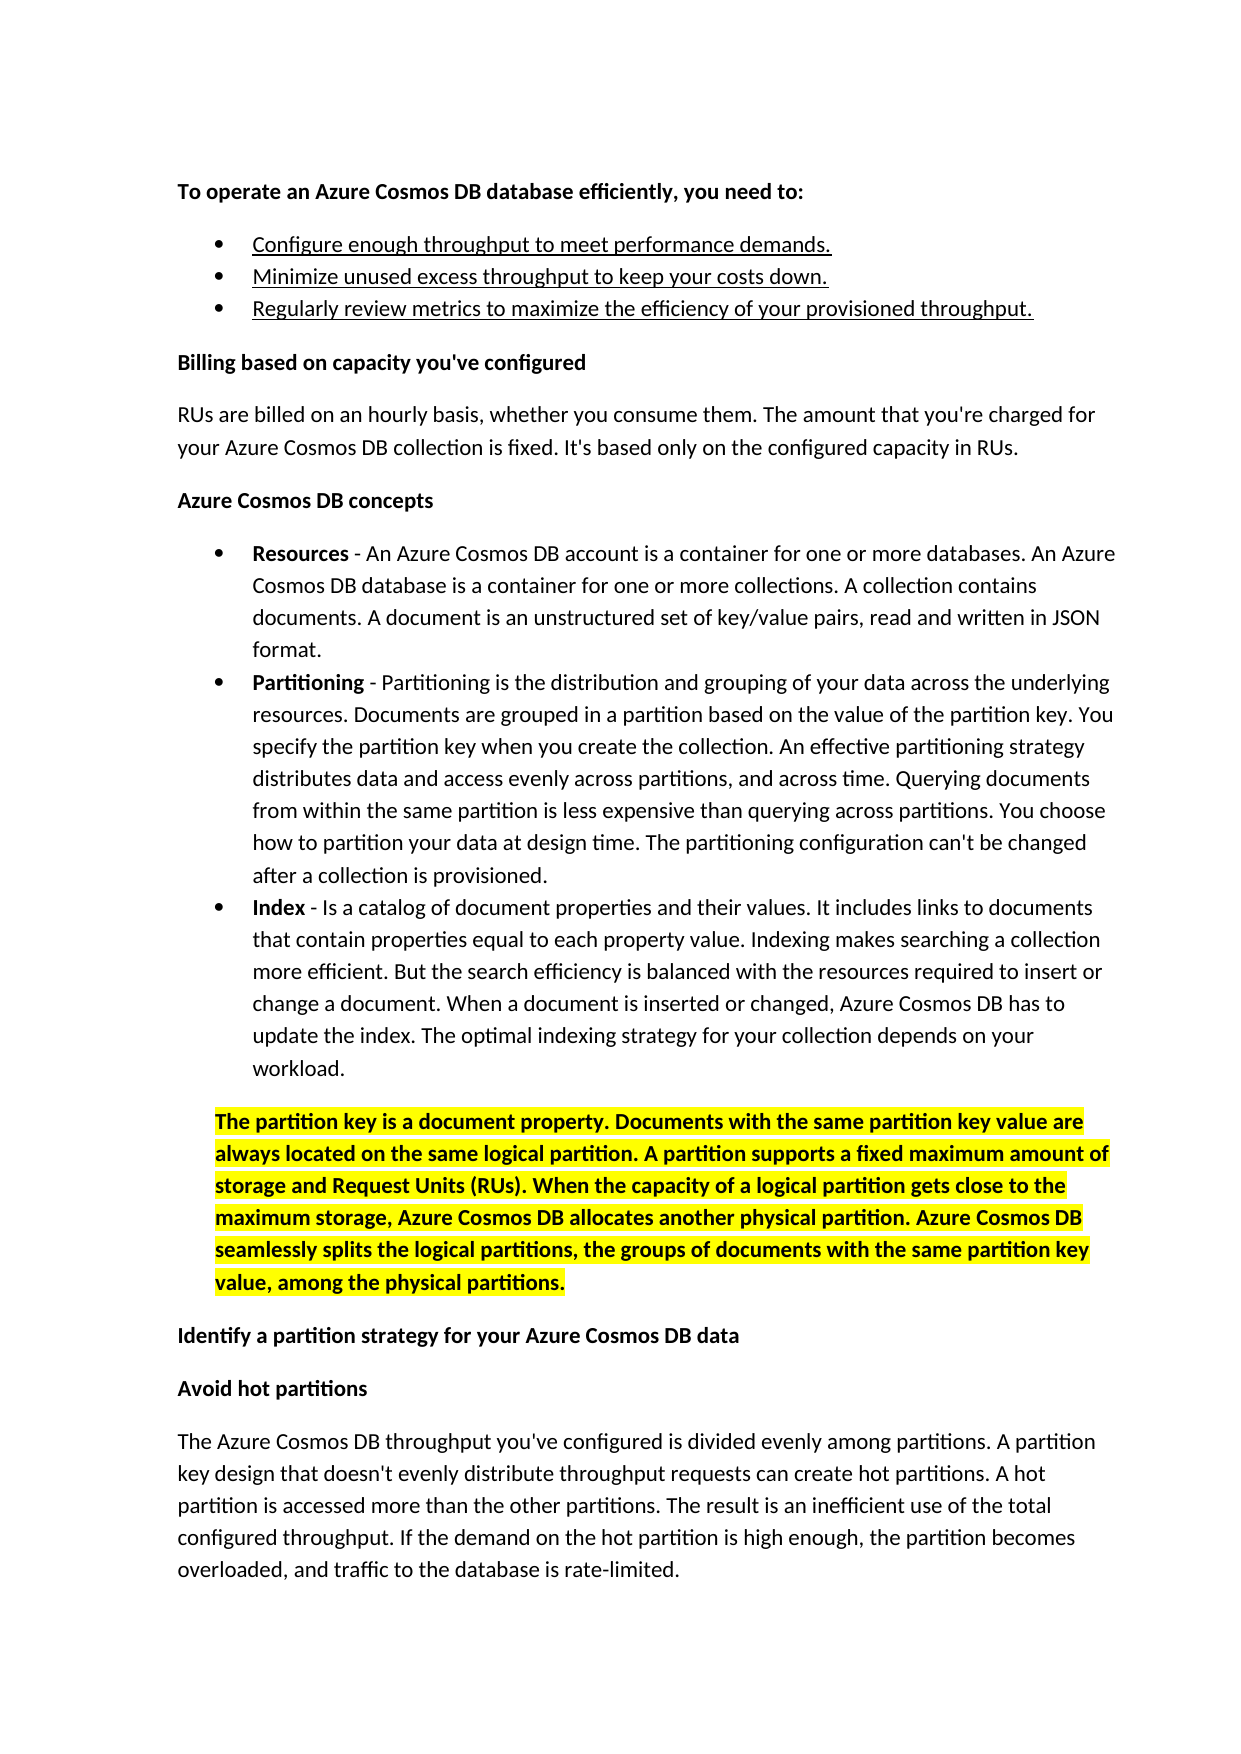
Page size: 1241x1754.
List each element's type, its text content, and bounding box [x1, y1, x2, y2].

text To operate an Azure Cosmos DB database efficiently, you need to: [177, 177, 1122, 205]
text Avoid hot partitions [177, 1374, 1122, 1402]
list Partitioning - Partitioning is the distribution and grouping of your data across the underlying resources. Documents are grouped in a partition based on the value of the partition key. You specify the partition key when you create the collection. An effective partitioning strategy distributes data and access evenly across partitions, and across time. Querying documents from within the same partition is less expensive than querying across partitions. You choose how to partition your data at design time. The partitioning configuration can't be changed after a collection is provisioned. [215, 668, 1122, 889]
list Configure enough throughput to meet performance demands. [215, 230, 1122, 258]
text Identify a partition strategy for your Azure Cosmos DB data [177, 1321, 1122, 1349]
list Regularly review metrics to maximize the efficiency of your provisioned throughput. [215, 294, 1122, 323]
list Resources - An Azure Cosmos DB account is a container for one or more databases. An Azure Cosmos DB database is a container for one or more collections. A collection contains documents. A document is an unstructured set of key/value pairs, read and written in JSON format. [215, 539, 1122, 663]
text Billing based on capacity you've configured [177, 348, 1122, 376]
text The partition key is a document property. Documents with the same partition key value are always located on the same logical partition. A partition supports a fixed maximum amount of storage and Request Units (RUs). When the capacity of a logical partition gets close to the maximum storage, Azure Cosmos DB allocates another physical partition. Azure Cosmos DB seamlessly splits the logical partitions, the groups of documents with the same partition key value, among the physical partitions. [215, 1107, 1122, 1296]
text The Azure Cosmos DB throughput you've configured is divided evenly among partitions. A partition key design that doesn't evenly distribute throughput requests can create hot partitions. A hot partition is accessed more than the other partitions. The result is an inefficient use of the total configured throughput. If the demand on the hot partition is high enough, the partition becomes overloaded, and traffic to the database is rate-limited. [177, 1427, 1122, 1584]
text RUs are billed on an hourly basis, whether you consume them. The amount that you're charged for your Azure Cosmos DB collection is fixed. It's based only on the configured capacity in RUs. [177, 401, 1122, 461]
list Minimize unused excess throughput to keep your costs down. [215, 262, 1122, 290]
text Azure Cosmos DB concepts [177, 486, 1122, 514]
list Index - Is a catalog of document properties and their values. It includes links to documents that contain properties equal to each property value. Indexing makes searching a collection more efficient. But the search efficiency is balanced with the resources required to insert or change a document. When a document is inserted or changed, Azure Cosmos DB has to update the index. The optimal indexing strategy for your collection depends on your workload. [215, 893, 1122, 1082]
